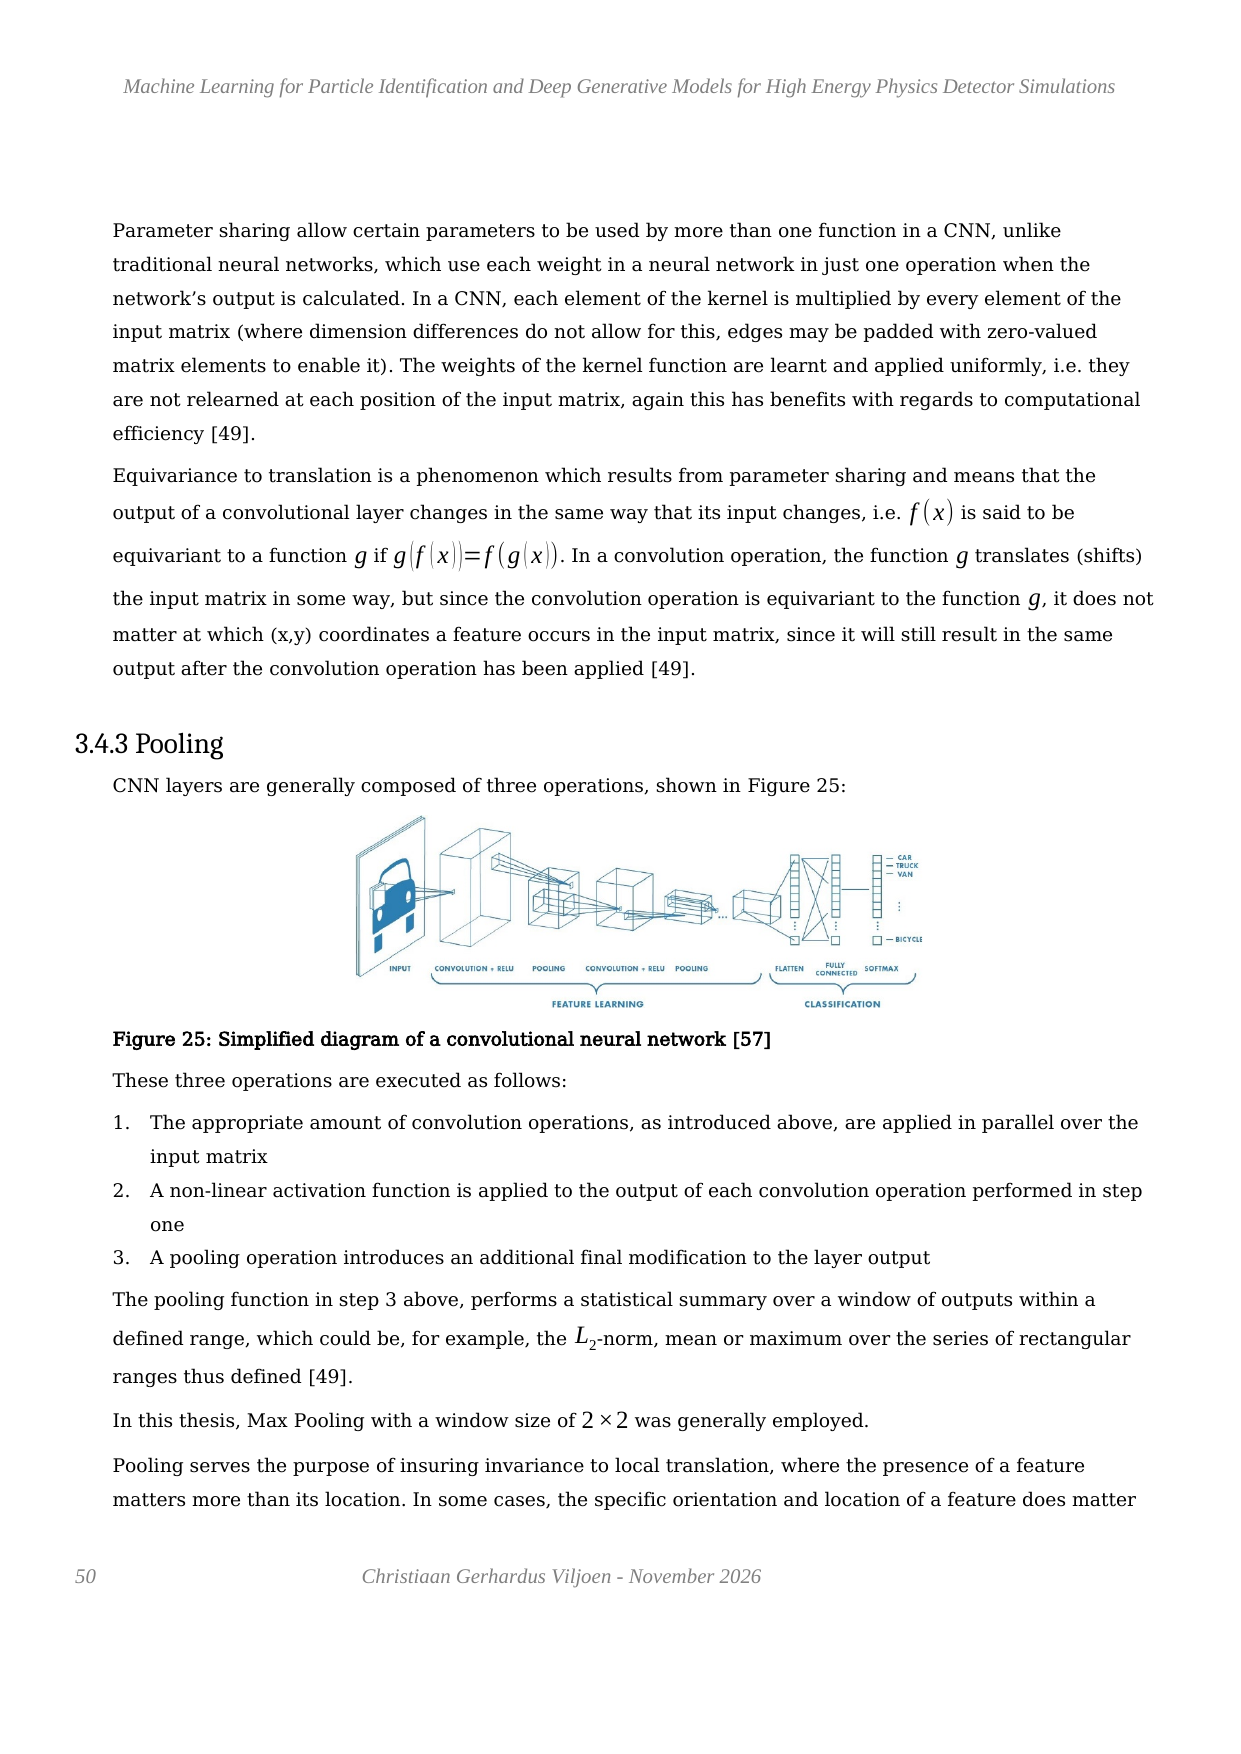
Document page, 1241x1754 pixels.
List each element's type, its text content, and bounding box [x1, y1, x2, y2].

text The pooling function in step 3 above, performs a statistical summary over a window of outputs within a defined range, which could be, for example, the -norm, mean or maximum over the series of rectangular ranges thus defined . [112, 1288, 1165, 1387]
text CNN layers are generally composed of three operations, shown in Figure 25: [112, 774, 1165, 796]
text Parameter sharing allow certain parameters to be used by more than one function in a CNN, unlike traditional neural networks, which use each weight in a neural network in just one operation when the network’s output is calculated. In a CNN, each element of the kernel is multiplied by every element of the input matrix (where dimension differences do not allow for this, edges may be padded with zero-valued matrix elements to enable it). The weights of the kernel function are learnt and applied uniformly, i.e. they are not relearned at each position of the input matrix, again this has benefits with regards to computational efficiency . [112, 219, 1165, 444]
text In this thesis, Max Pooling with a window size of was generally employed. [112, 1407, 1165, 1434]
subtitle Pooling [75, 728, 1165, 761]
text Equivariance to translation is a phenomenon which results from parameter sharing and means that the output of a convolutional layer changes in the same way that its input changes, i.e. is said to be equivariant to a function if . In a convolution operation, the function translates (shifts) the input matrix in some way, but since the convolution operation is equivariant to the function , it does not matter at which (x,y) coordinates a feature occurs in the input matrix, since it will still result in the same output after the convolution operation has been applied . [112, 464, 1165, 679]
text Figure 25: Simplified diagram of a convolutional neural network [112, 1027, 1165, 1049]
list A pooling operation introduces an additional final modification to the layer output [112, 1246, 1165, 1268]
picture [355, 815, 923, 1008]
list A non-linear activation function is applied to the output of each convolution operation performed in step one [112, 1178, 1165, 1235]
text These three operations are executed as follows: [112, 1069, 1165, 1091]
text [112, 1454, 1165, 1510]
list The appropriate amount of convolution operations, as introduced above, are applied in parallel over the input matrix [112, 1111, 1165, 1167]
